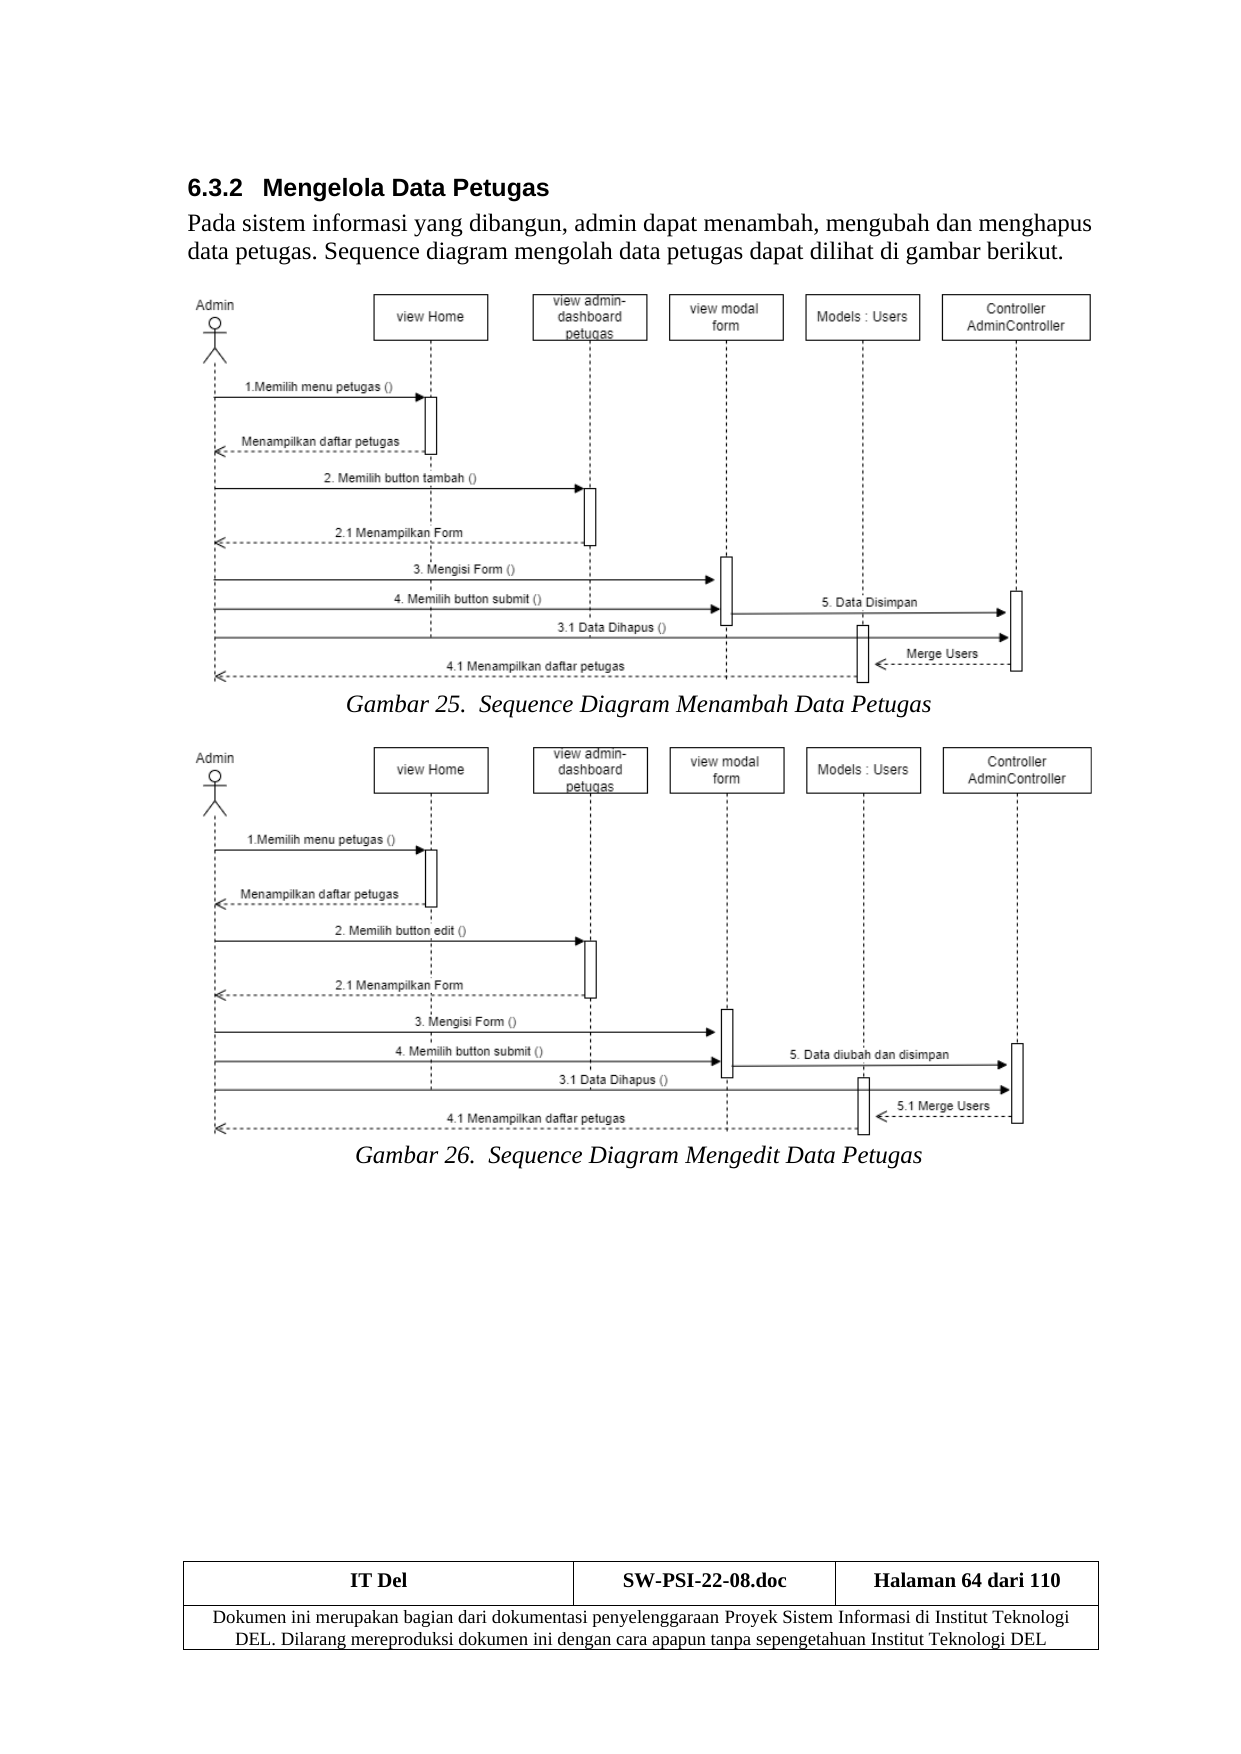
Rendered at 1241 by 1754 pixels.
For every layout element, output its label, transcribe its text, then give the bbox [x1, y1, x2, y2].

picture [187, 746, 1092, 1141]
text Pada sistem informasi yang dibangun, admin dapat menambah, mengubah dan menghapus data petugas. Sequence diagram mengolah data petugas dapat dilihat di gambar berikut. [187, 208, 1092, 265]
subtitle Mengelola Data Petugas [187, 173, 1092, 201]
text Gambar 25. Sequence Diagram Menambah Data Petugas [187, 690, 1092, 718]
text Gambar 26. Sequence Diagram Mengedit Data Petugas [187, 1141, 1092, 1169]
picture [187, 293, 1092, 690]
